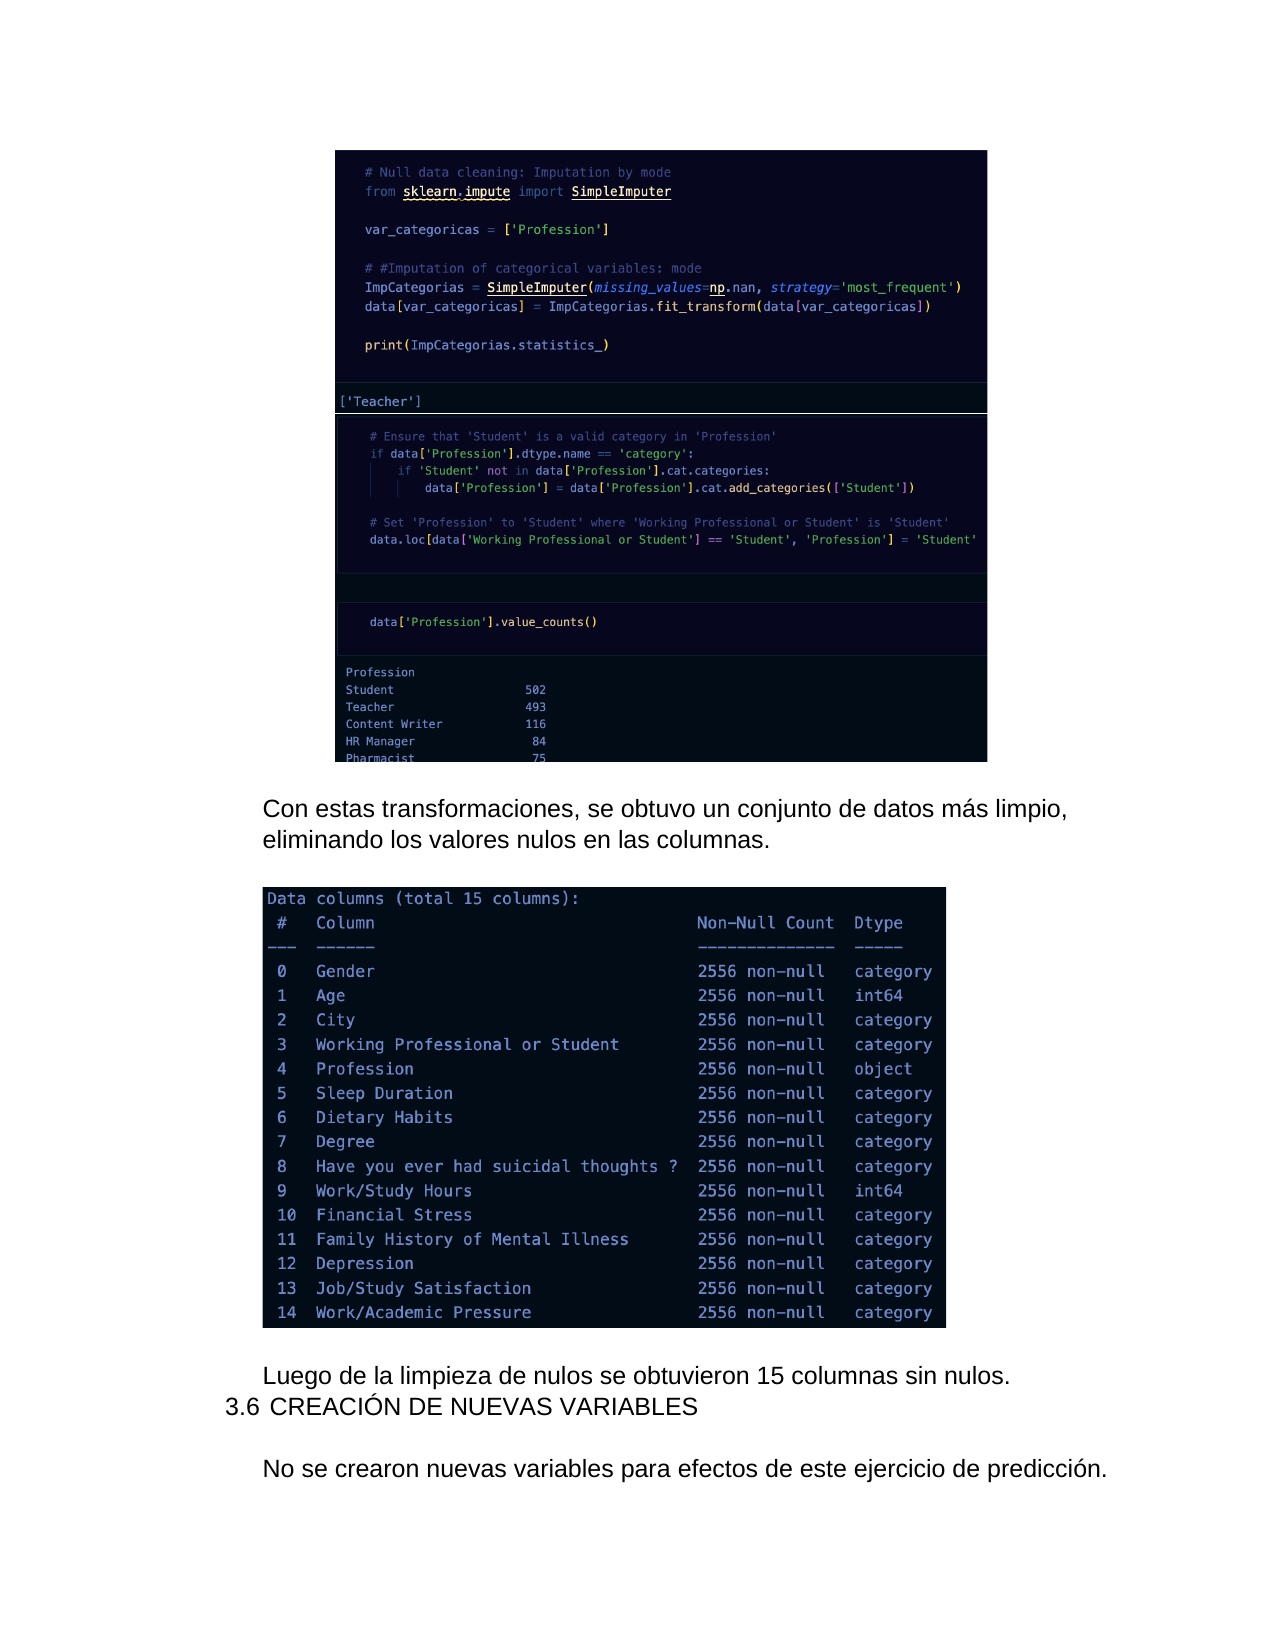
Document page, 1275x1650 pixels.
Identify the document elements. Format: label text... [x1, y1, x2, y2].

list No se crearon nuevas variables para efectos de este ejercicio de predicción. [262, 1454, 1125, 1483]
list Con estas transformaciones, se obtuvo un conjunto de datos más limpio, eliminando los valores nulos en las columnas. [262, 794, 1125, 854]
list CREACIÓN DE NUEVAS VARIABLES [225, 1392, 1125, 1421]
picture [335, 414, 988, 762]
picture [335, 150, 988, 413]
picture [262, 887, 947, 1328]
list Luego de la limpieza de nulos se obtuvieron 15 columnas sin nulos. [262, 1361, 1125, 1390]
